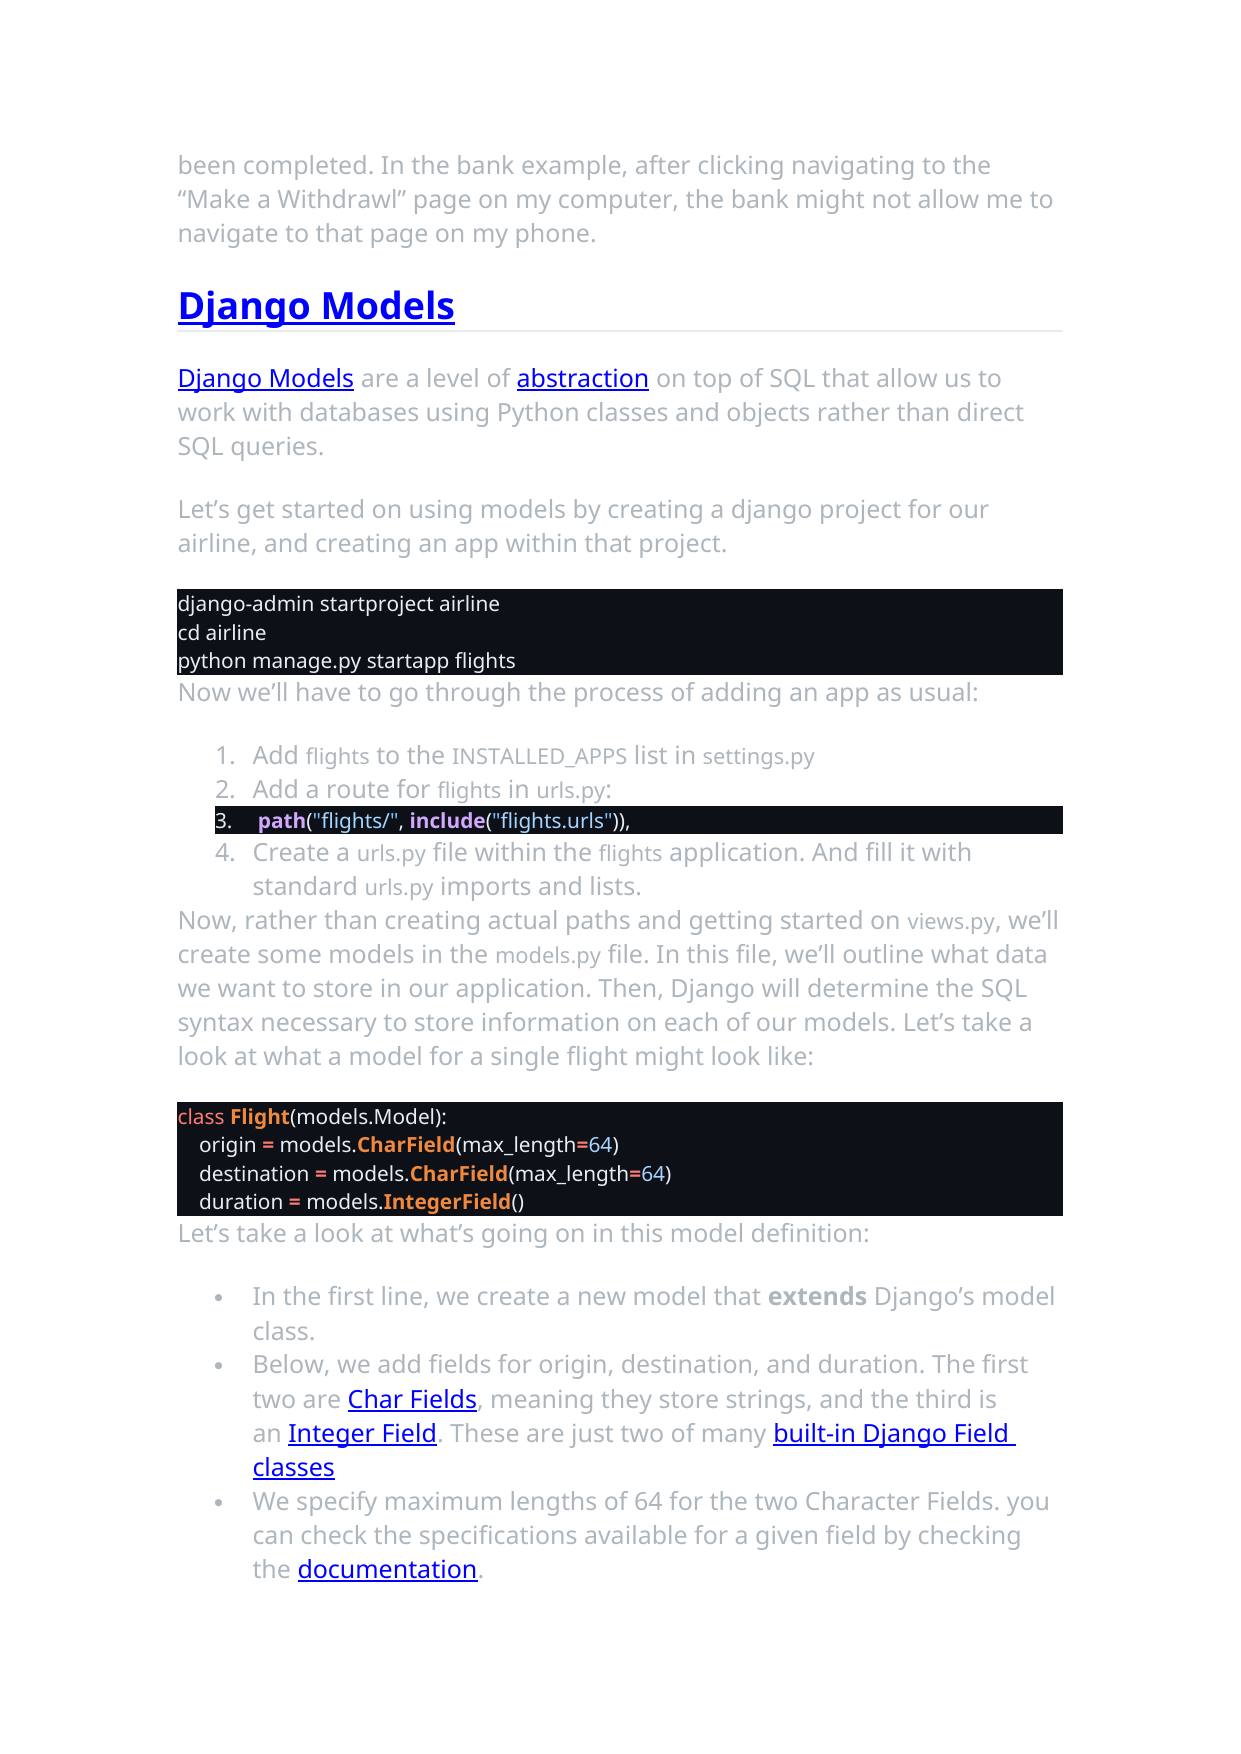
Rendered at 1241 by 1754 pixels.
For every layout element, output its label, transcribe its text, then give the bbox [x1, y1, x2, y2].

list Add a route for flights in urls.py: [215, 772, 1063, 806]
list We specify maximum lengths of 64 for the two Character Fields. you can check the specifications available for a given field by checking the documentation. [215, 1483, 1063, 1586]
list In the first line, we create a new model that extends Django’s model class. [215, 1279, 1063, 1347]
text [177, 148, 1063, 250]
text Now we’ll have to go through the process of adding an app as usual: [177, 675, 1063, 709]
text cd airline [177, 618, 1063, 646]
text Now, rather than creating actual paths and getting started on views.py, we’ll create some models in the models.py file. In this file, we’ll outline what data we want to store in our application. Then, Django will determine the SQL syntax necessary to store information on each of our models. Let’s take a look at what a model for a single flight might look like: [177, 903, 1063, 1073]
text origin = models.CharField(max_length=64) [177, 1131, 1063, 1159]
list path("flights/", include("flights.urls")), [215, 806, 1063, 834]
list Below, we add fields for origin, destination, and duration. The first two are Char Fields, meaning they store strings, and the third is an Integer Field. These are just two of many built-in Django Field classes [215, 1347, 1063, 1483]
text Django Models are a level of abstraction on top of SQL that allow us to work with databases using Python classes and objects rather than direct SQL queries. [177, 361, 1063, 463]
text Let’s take a look at what’s going on in this model definition: [177, 1216, 1063, 1250]
text python manage.py startapp flights [177, 646, 1063, 675]
text django-admin startproject airline [177, 589, 1063, 618]
text Django Models [177, 279, 1063, 330]
text duration = models.IntegerField() [177, 1187, 1063, 1216]
list Add flights to the INSTALLED_APPS list in settings.py [215, 738, 1063, 772]
text Let’s get started on using models by creating a django project for our airline, and creating an app within that project. [177, 492, 1063, 560]
text class Flight(models.Model): [177, 1102, 1063, 1131]
list Create a urls.py file within the flights application. And fill it with standard urls.py imports and lists. [215, 834, 1063, 903]
text destination = models.CharField(max_length=64) [177, 1159, 1063, 1187]
